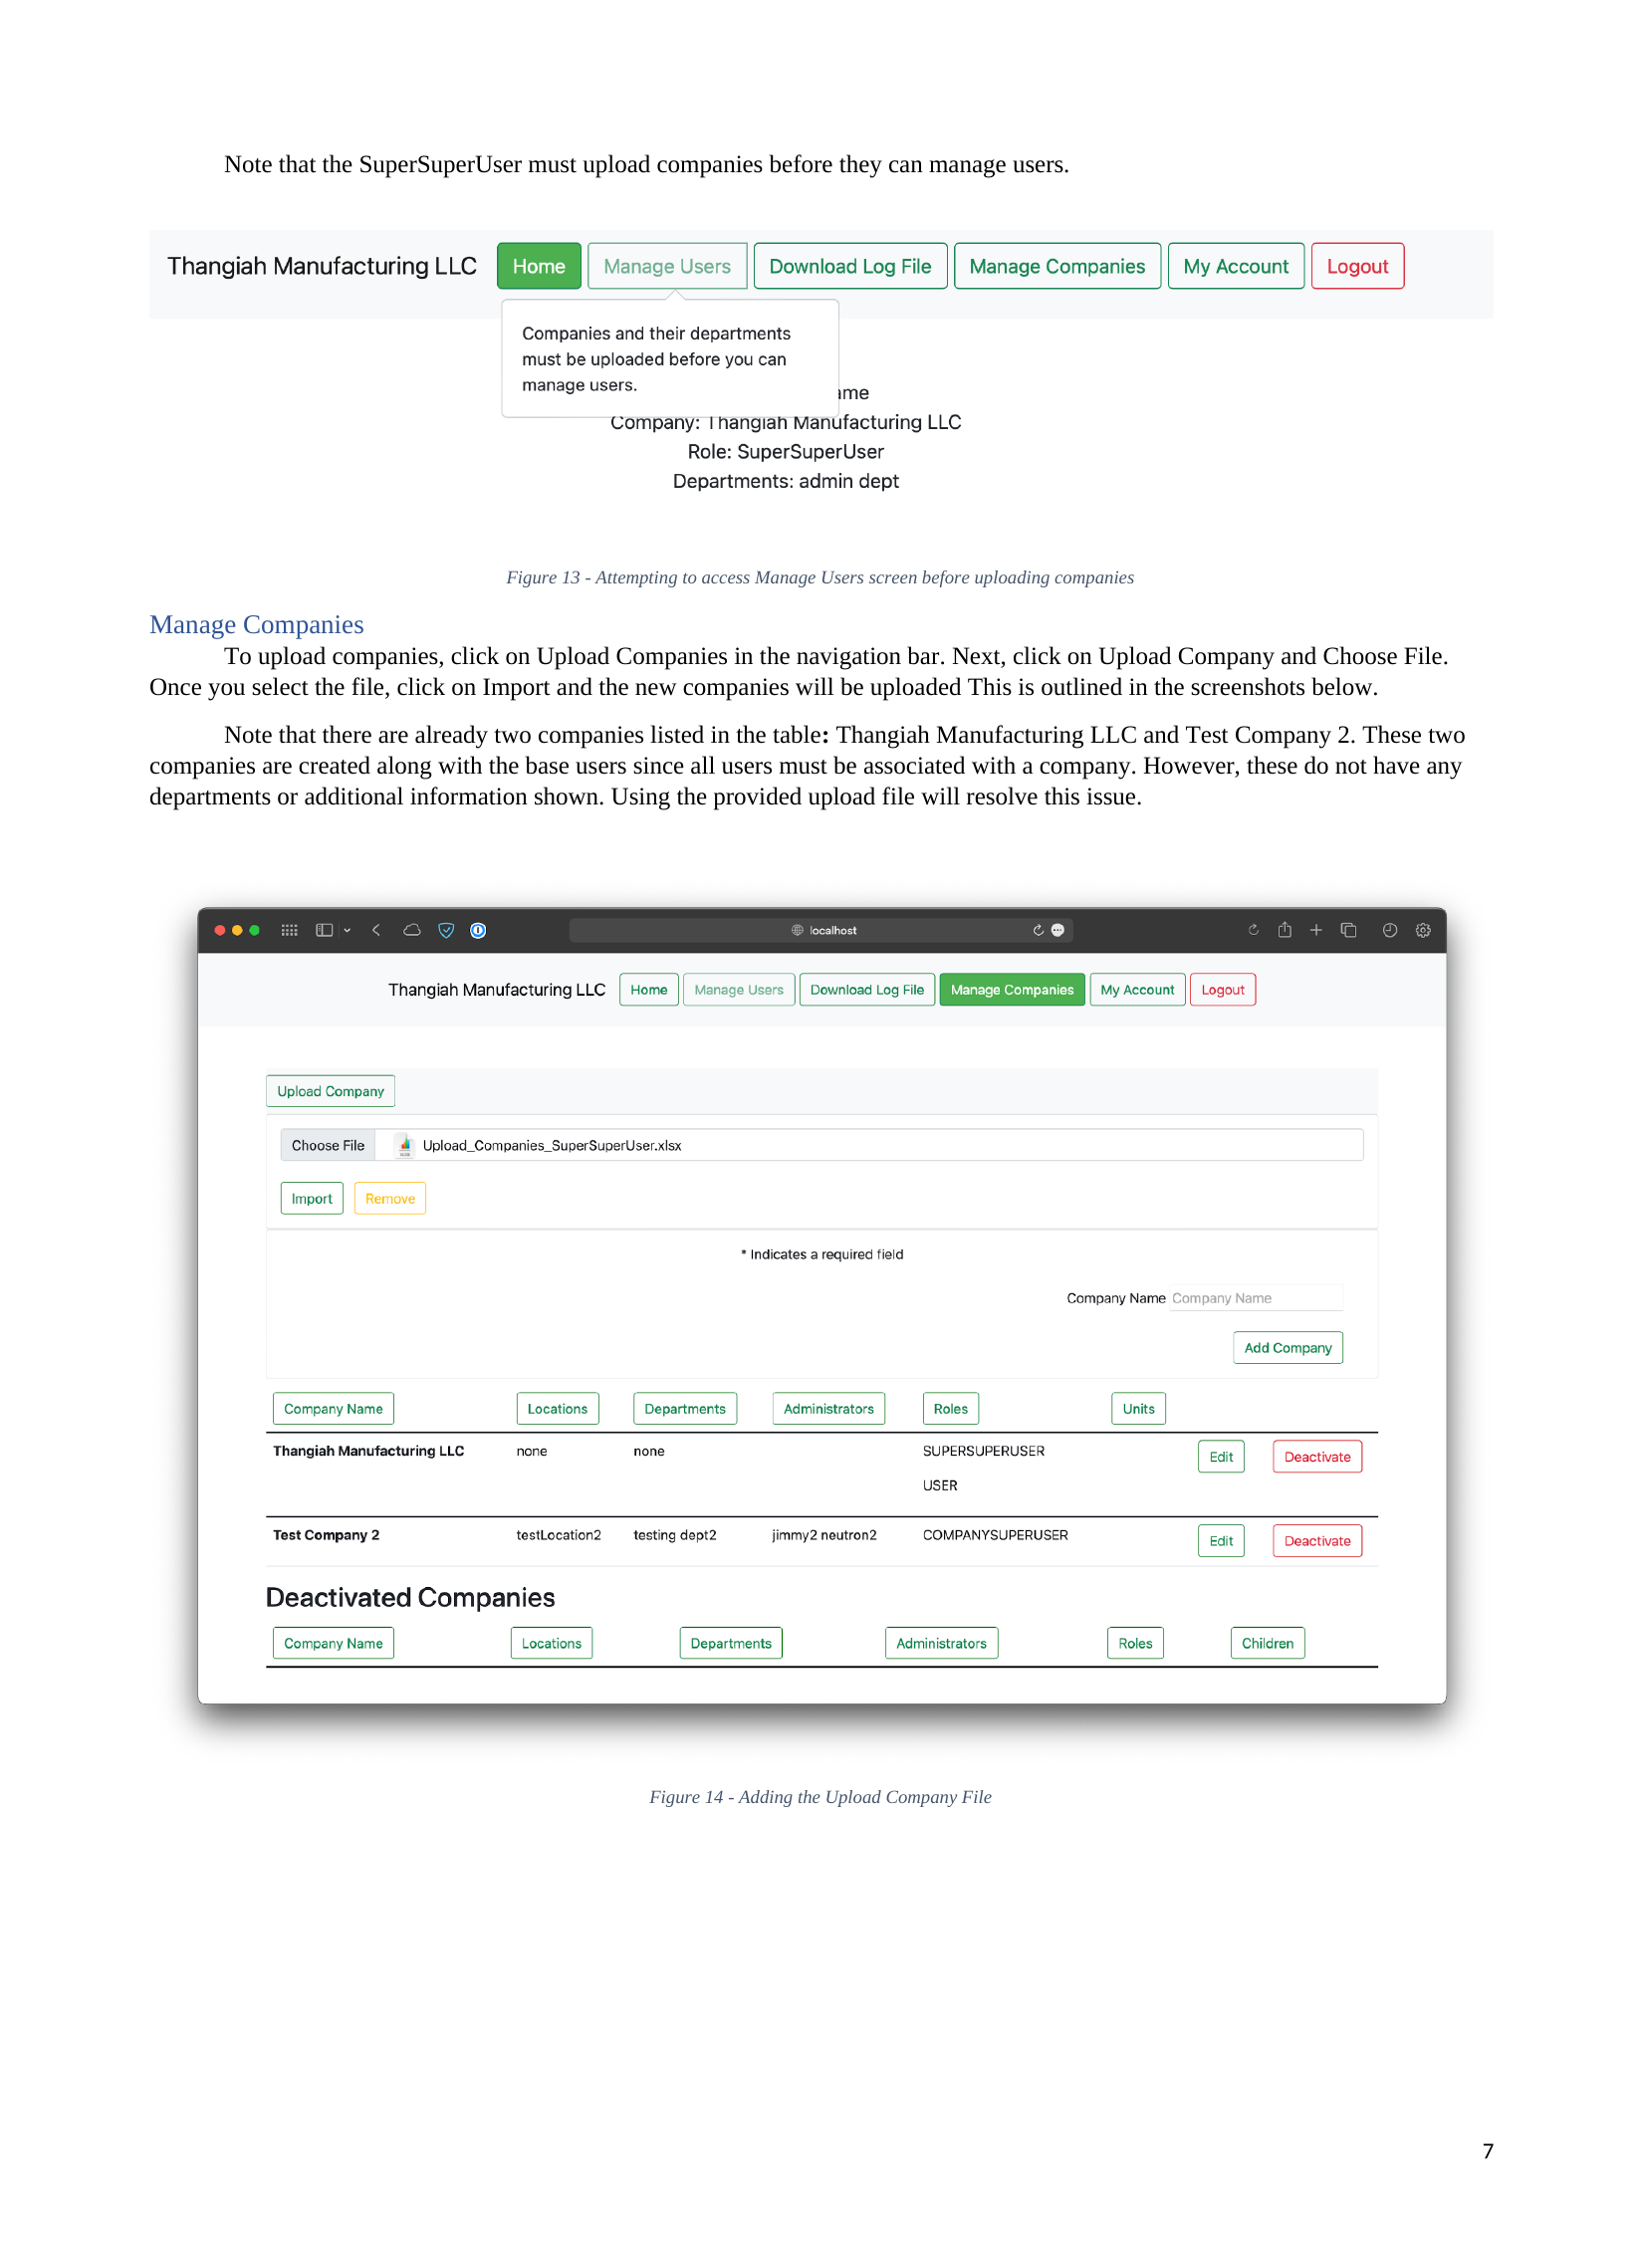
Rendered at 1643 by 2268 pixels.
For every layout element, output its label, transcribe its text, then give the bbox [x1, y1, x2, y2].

text Figure 13 - Attempting to access Manage Users screen before uploading companies [149, 566, 1494, 587]
text Figure 14 - Adding the Upload Company File [149, 1786, 1494, 1807]
picture [149, 876, 1494, 1767]
text To upload companies, click on Upload Companies in the navigation bar. Next, click on Upload Company and Choose File. Once you select the file, click on Import and the new companies will be uploaded This is outlined in the screenshots below. [149, 641, 1494, 701]
text Note that the SuperSuperUser must upload companies before they can manage users. [149, 149, 1494, 178]
text Note that there are already two companies listed in the table: Thangiah Manufacturing LLC and Test Company 2. These two companies are created along with the base users since all users must be associated with a company. However, these do not have any departments or additional information shown. Using the provided upload file will resolve this issue. [149, 720, 1494, 810]
subtitle Manage Companies [149, 608, 1494, 639]
picture [149, 230, 1494, 548]
